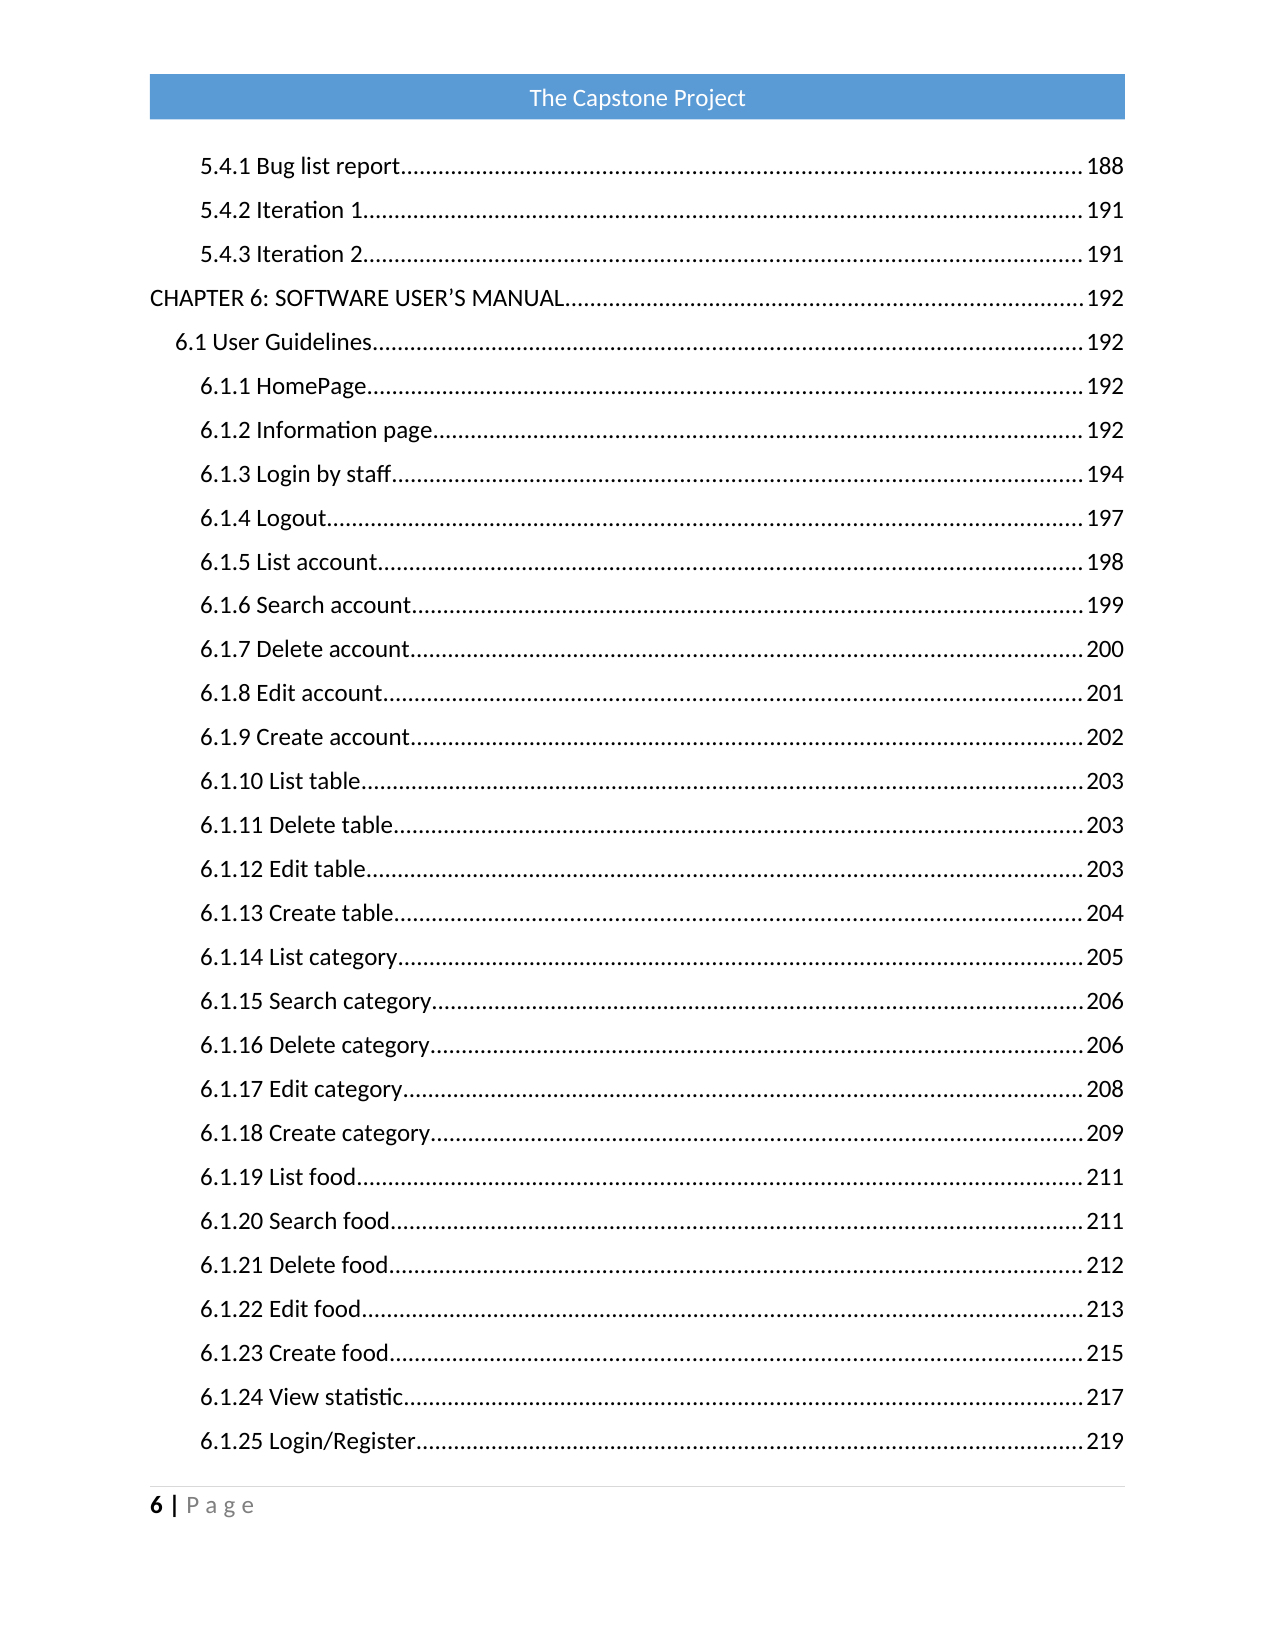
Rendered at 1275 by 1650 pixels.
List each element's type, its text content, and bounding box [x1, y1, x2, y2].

text 6.1.11 Delete table 203 [200, 809, 1125, 840]
text 6.1.5 List account 198 [200, 546, 1125, 576]
text 6.1.15 Search category 206 [200, 985, 1125, 1016]
text 6.1.3 Login by staff 194 [200, 458, 1125, 488]
text 6.1.17 Edit category 208 [200, 1073, 1125, 1104]
text 6.1.23 Create food 215 [200, 1337, 1125, 1367]
text 6.1.10 List table 203 [200, 765, 1125, 796]
text 5.4.1 Bug list report 188 [200, 150, 1125, 181]
text 6.1.2 Information page 192 [200, 414, 1125, 444]
text CHAPTER 6: SOFTWARE USER’S MANUAL 192 [150, 282, 1125, 312]
text 6.1.7 Delete account 200 [200, 633, 1125, 664]
text 5.4.3 Iteration 2 191 [200, 238, 1125, 268]
text 6.1.13 Create table 204 [200, 897, 1125, 928]
text 6.1.25 Login/Register 219 [200, 1425, 1125, 1455]
text 6.1.19 List food 211 [200, 1161, 1125, 1192]
text 5.4.2 Iteration 1 191 [200, 194, 1125, 224]
text 6.1.22 Edit food 213 [200, 1293, 1125, 1323]
text 6.1.24 View statistic 217 [200, 1381, 1125, 1411]
text 6.1 User Guidelines 192 [175, 326, 1125, 356]
text 6.1.9 Create account 202 [200, 721, 1125, 752]
text 6.1.14 List category 205 [200, 941, 1125, 972]
text 6.1.8 Edit account 201 [200, 677, 1125, 708]
text 6.1.1 HomePage 192 [200, 370, 1125, 400]
text 6.1.12 Edit table 203 [200, 853, 1125, 884]
text 6.1.6 Search account 199 [200, 589, 1125, 620]
text 6.1.16 Delete category 206 [200, 1029, 1125, 1060]
text 6.1.18 Create category 209 [200, 1117, 1125, 1148]
text 6.1.21 Delete food 212 [200, 1249, 1125, 1279]
text 6.1.4 Logout 197 [200, 502, 1125, 532]
text 6.1.20 Search food 211 [200, 1205, 1125, 1236]
